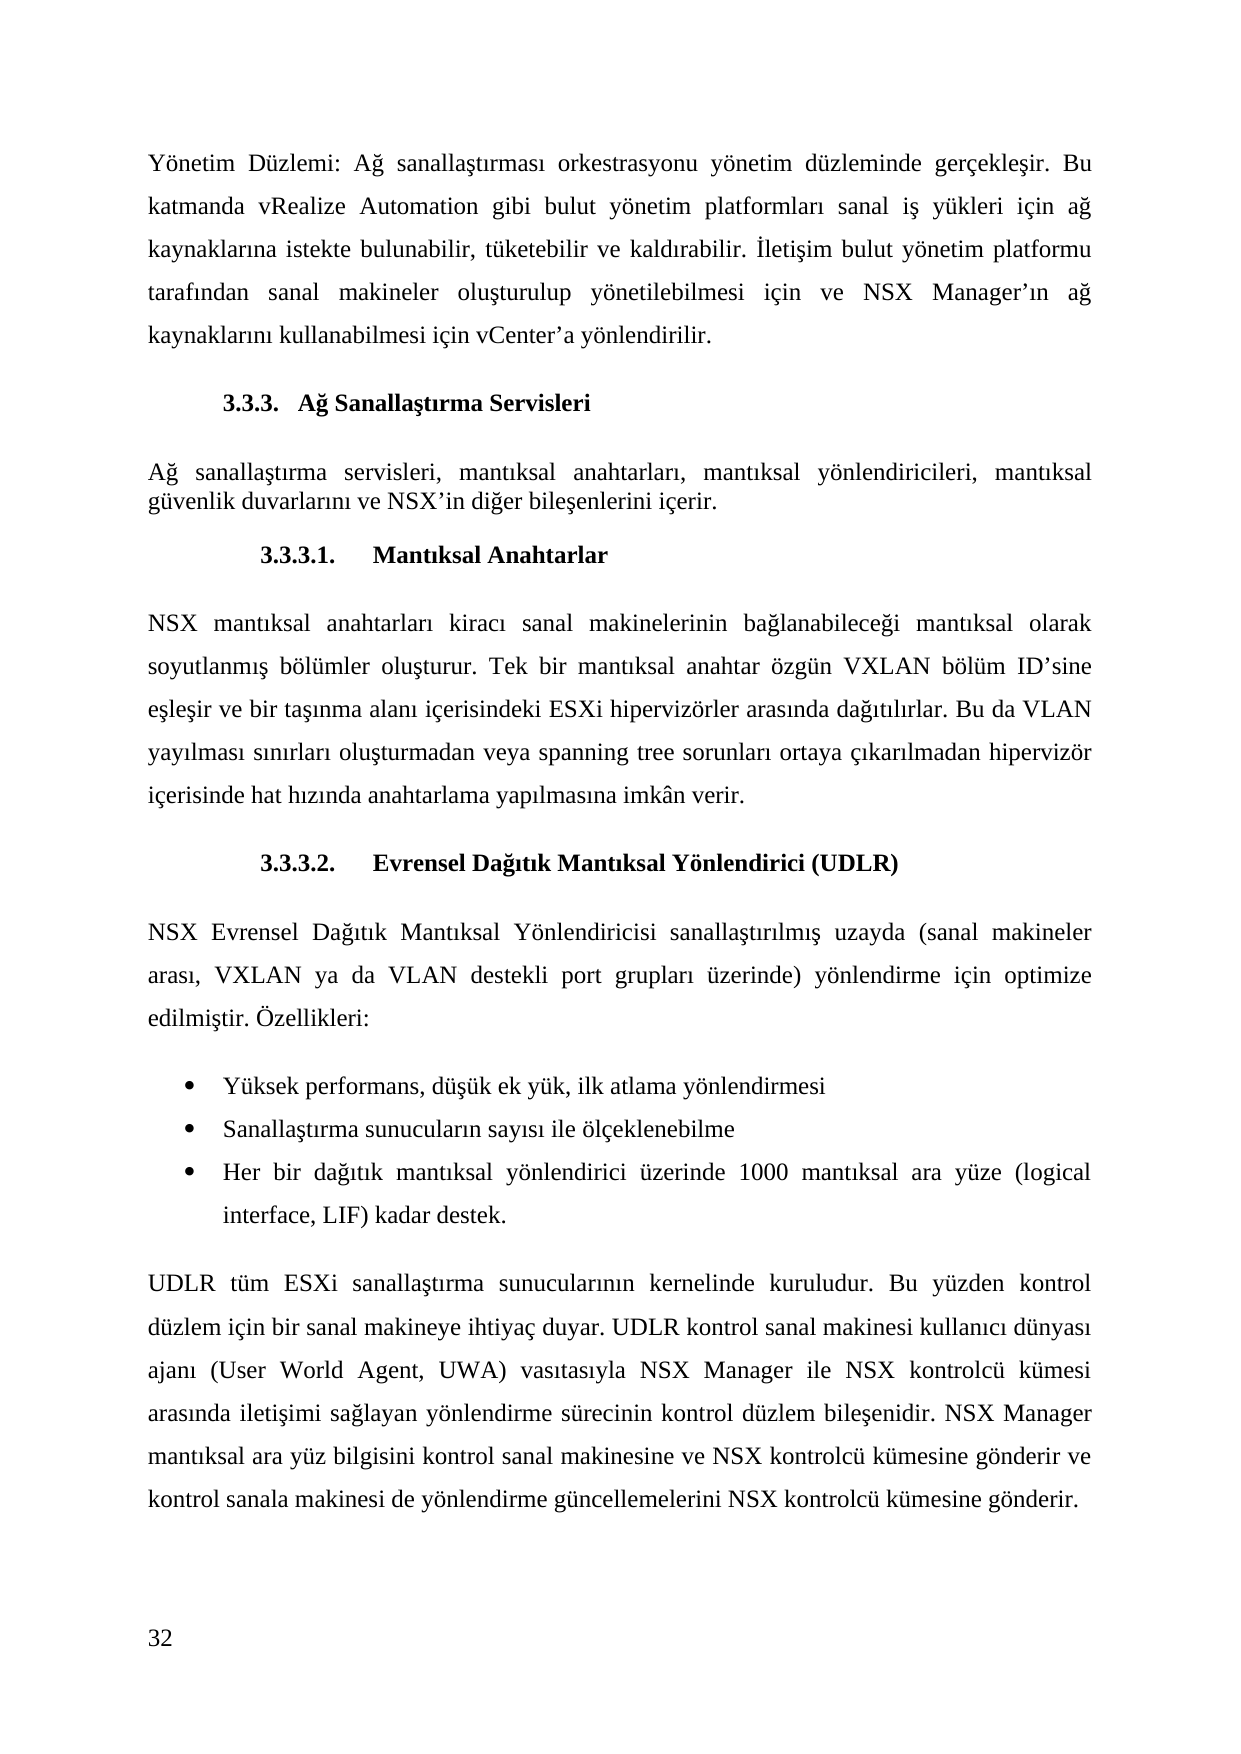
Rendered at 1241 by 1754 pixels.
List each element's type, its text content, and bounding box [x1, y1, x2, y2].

list Yüksek performans, düşük ek yük, ilk atlama yönlendirmesi [185, 1071, 1093, 1100]
list Mantıksal Anahtarlar [260, 540, 1093, 568]
list Her bir dağıtık mantıksal yönlendirici üzerinde 1000 mantıksal ara yüze (logical interface, LIF) kadar destek. [185, 1157, 1093, 1229]
text Ağ sanallaştırma servisleri, mantıksal anahtarları, mantıksal yönlendiricileri, mantıksal güvenlik duvarlarını ve NSX’in diğer bileşenlerini içerir. [148, 456, 1093, 515]
list Evrensel Dağıtık Mantıksal Yönlendirici (UDLR) [260, 848, 1093, 877]
text Yönetim Düzlemi: Ağ sanallaştırması orkestrasyonu yönetim düzleminde gerçekleşir. Bu katmanda vRealize Automation gibi bulut yönetim platformları sanal iş yükleri için ağ kaynaklarına istekte bulunabilir, tüketebilir ve kaldırabilir. İletişim bulut yönetim platformu tarafından sanal makineler oluşturulup yönetilebilmesi için ve NSX Manager’ın ağ kaynaklarını kullanabilmesi için vCenter’a yönlendirilir. [148, 148, 1093, 349]
text NSX Evrensel Dağıtık Mantıksal Yönlendiricisi sanallaştırılmış uzayda (sanal makineler arası, VXLAN ya da VLAN destekli port grupları üzerinde) yönlendirme için optimize edilmiştir. Özellikleri: [148, 917, 1093, 1032]
text UDLR tüm ESXi sanallaştırma sunucularının kernelinde kuruludur. Bu yüzden kontrol düzlem için bir sanal makineye ihtiyaç duyar. UDLR kontrol sanal makinesi kullanıcı dünyası ajanı (User World Agent, UWA) vasıtasıyla NSX Manager ile NSX kontrolcü kümesi arasında iletişimi sağlayan yönlendirme sürecinin kontrol düzlem bileşenidir. NSX Manager mantıksal ara yüz bilgisini kontrol sanal makinesine ve NSX kontrolcü kümesine gönderir ve kontrol sanala makinesi de yönlendirme güncellemelerini NSX kontrolcü kümesine gönderir. [148, 1268, 1093, 1513]
list Ağ Sanallaştırma Servisleri [223, 388, 1093, 417]
text NSX mantıksal anahtarları kiracı sanal makinelerinin bağlanabileceği mantıksal olarak soyutlanmış bölümler oluşturur. Tek bir mantıksal anahtar özgün VXLAN bölüm ID’sine eşleşir ve bir taşınma alanı içerisindeki ESXi hipervizörler arasında dağıtılırlar. Bu da VLAN yayılması sınırları oluşturmadan veya spanning tree sorunları ortaya çıkarılmadan hipervizör içerisinde hat hızında anahtarlama yapılmasına imkân verir. [148, 608, 1093, 809]
list Sanallaştırma sunucuların sayısı ile ölçeklenebilme [185, 1114, 1093, 1143]
